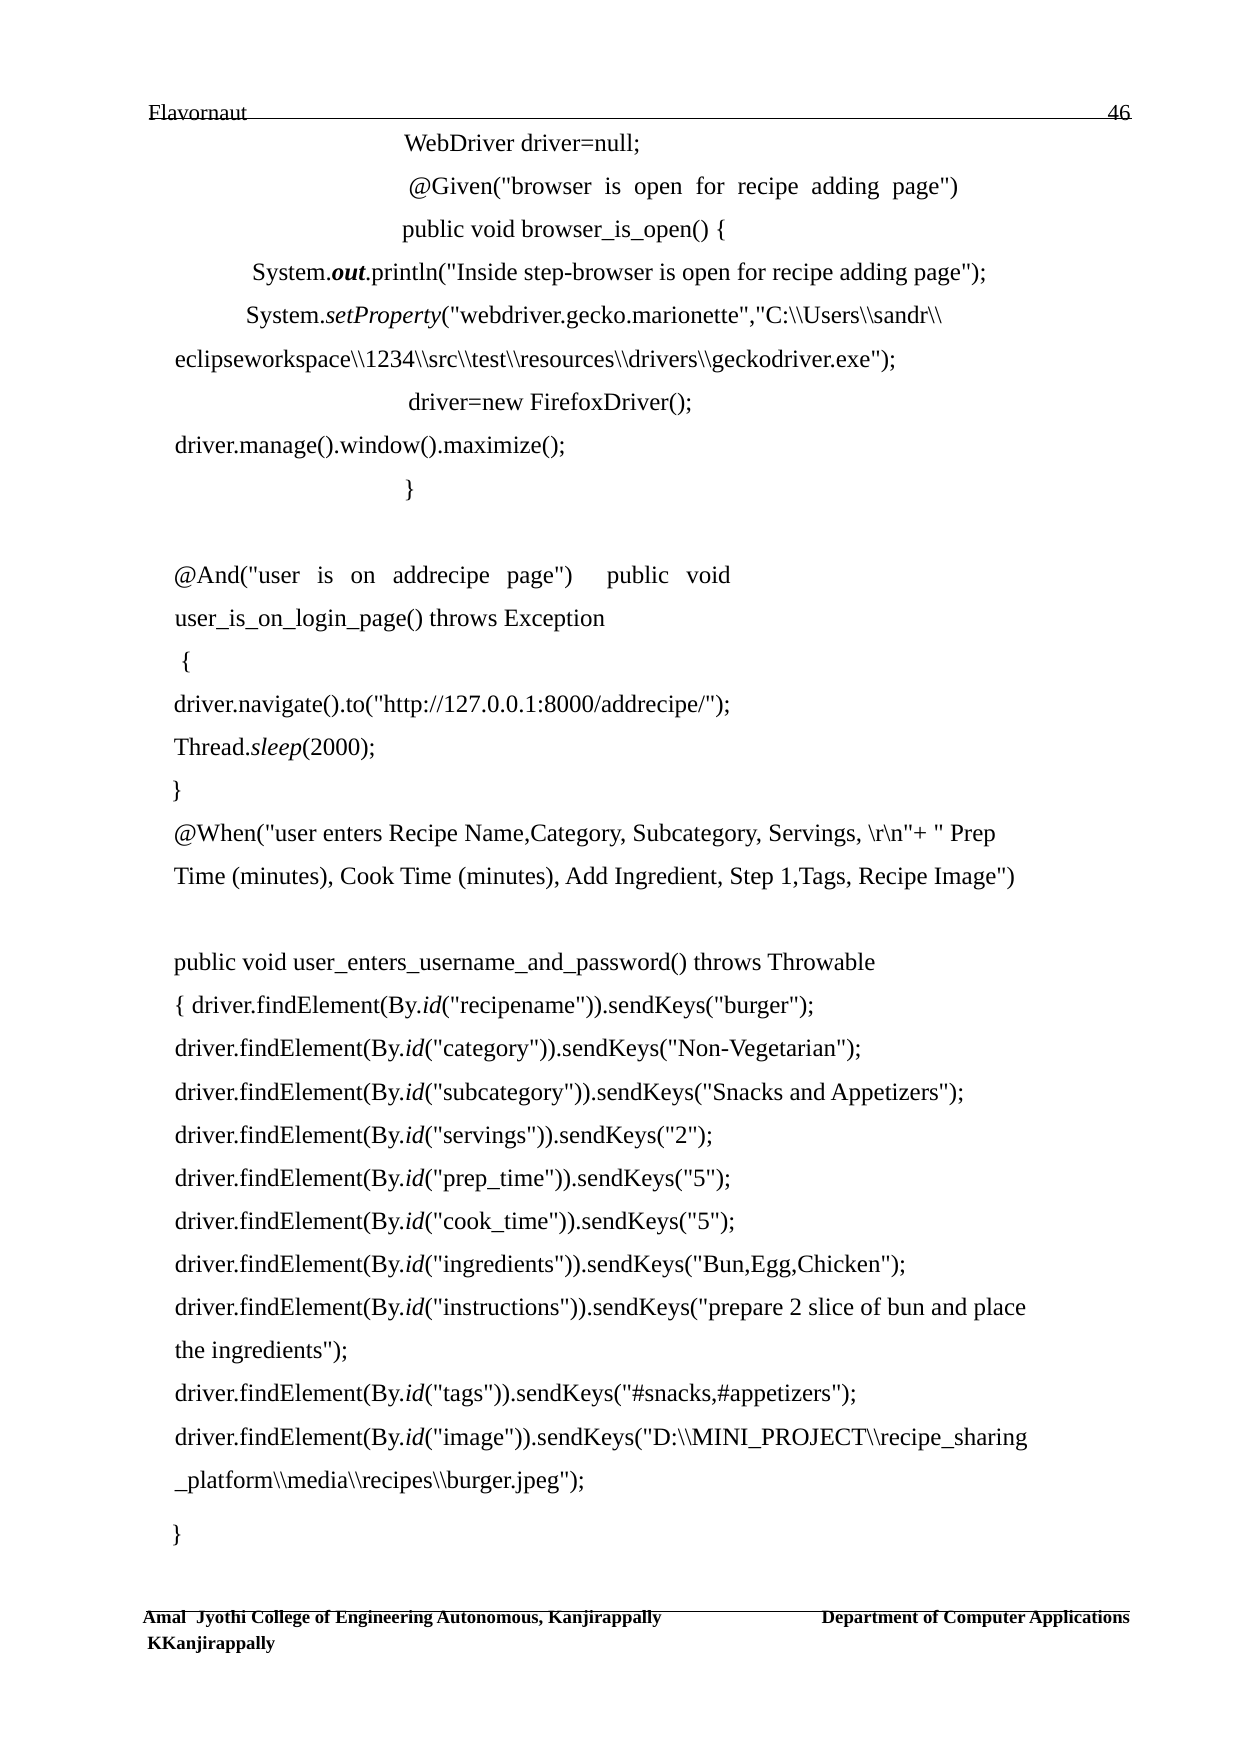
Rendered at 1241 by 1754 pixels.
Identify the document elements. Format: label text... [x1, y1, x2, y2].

text } [171, 1519, 1179, 1548]
text driver.navigate().to("http://127.0.0.1:8000/addrecipe/"); [173, 689, 1179, 718]
text System.out.println("Inside step-browser is open for recipe adding page"); System.setProperty("webdriver.gecko.marionette","C:\\Users\\sandr\\eclipseworkspace\\1234\\src\\test\\resources\\drivers\\geckodriver.exe"); [173, 257, 1119, 372]
text { driver.findElement(By.id("recipename")).sendKeys("burger"); driver.findElement(By.id("category")).sendKeys("Non-Vegetarian"); driver.findElement(By.id("subcategory")).sendKeys("Snacks and Appetizers"); driver.findElement(By.id("servings")).sendKeys("2"); driver.findElement(By.id("prep_time")).sendKeys("5"); driver.findElement(By.id("cook_time")).sendKeys("5"); driver.findElement(By.id("ingredients")).sendKeys("Bun,Egg,Chicken"); driver.findElement(By.id("instructions")).sendKeys("prepare 2 slice of bun and place the ingredients"); driver.findElement(By.id("tags")).sendKeys("#snacks,#appetizers"); driver.findElement(By.id("image")).sendKeys("D:\\MINI_PROJECT\\recipe_sharing _platform\\media\\recipes\\burger.jpeg"); [173, 990, 1032, 1493]
text { [173, 646, 1179, 675]
text Time (minutes), Cook Time (minutes), Add Ingredient, Step 1,Tags, Recipe Image") [173, 861, 1179, 890]
text @Given("browser is open for recipe adding page") public void browser_is_open() { [173, 171, 985, 243]
text } [171, 474, 1179, 503]
text public void user_enters_username_and_password() throws Throwable [173, 947, 1179, 976]
text } [171, 775, 1179, 804]
text @And("user is on addrecipe page") public void user_is_on_login_page() throws Exception [173, 561, 731, 632]
text WebDriver driver=null; [171, 128, 1179, 157]
text driver=new FirefoxDriver(); driver.manage().window().maximize(); [173, 387, 1094, 459]
text Thread.sleep(2000); [173, 732, 1179, 761]
text @When("user enters Recipe Name,Category, Subcategory, Servings, \r\n"+ " Prep [173, 818, 1179, 847]
